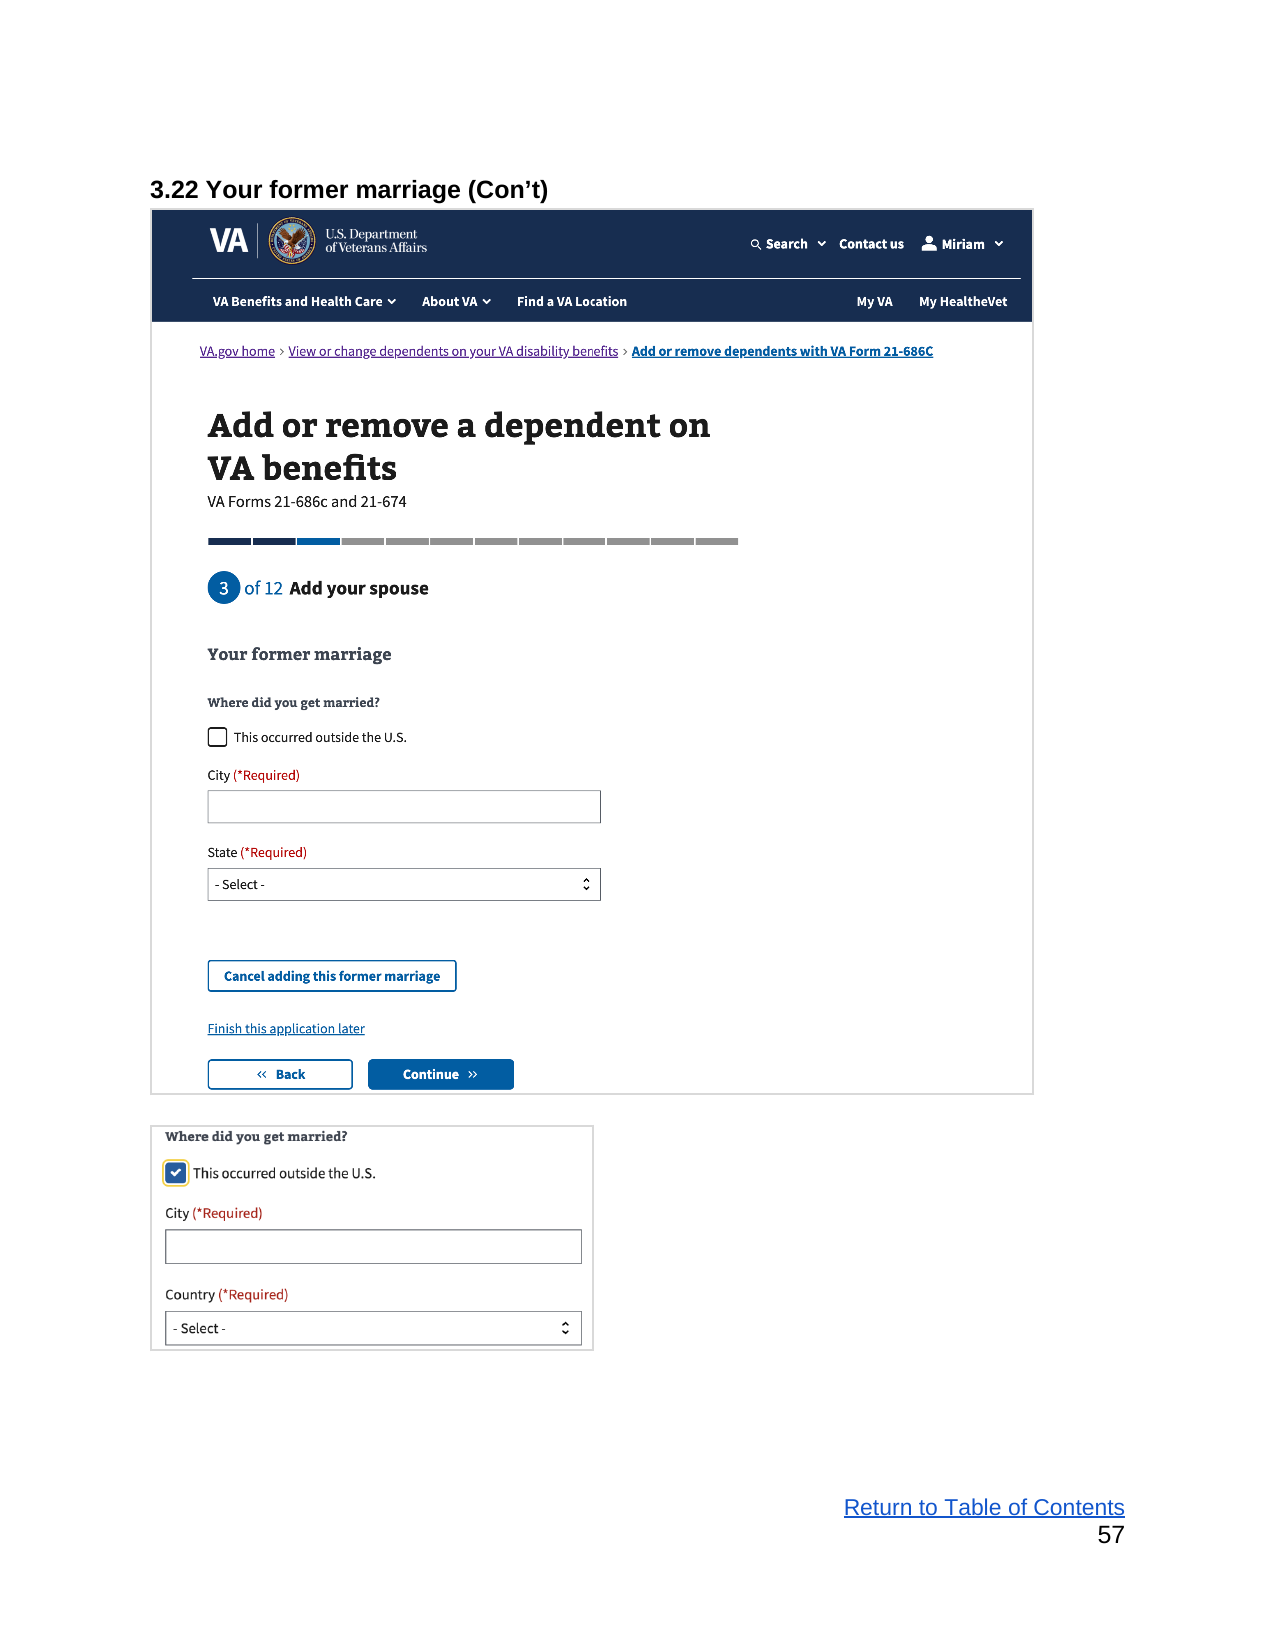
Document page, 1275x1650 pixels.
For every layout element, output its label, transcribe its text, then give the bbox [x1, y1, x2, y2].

picture [152, 210, 1032, 1093]
subtitle 3.22 Your former marriage (Con’t) [150, 175, 1125, 204]
picture [152, 1127, 592, 1349]
